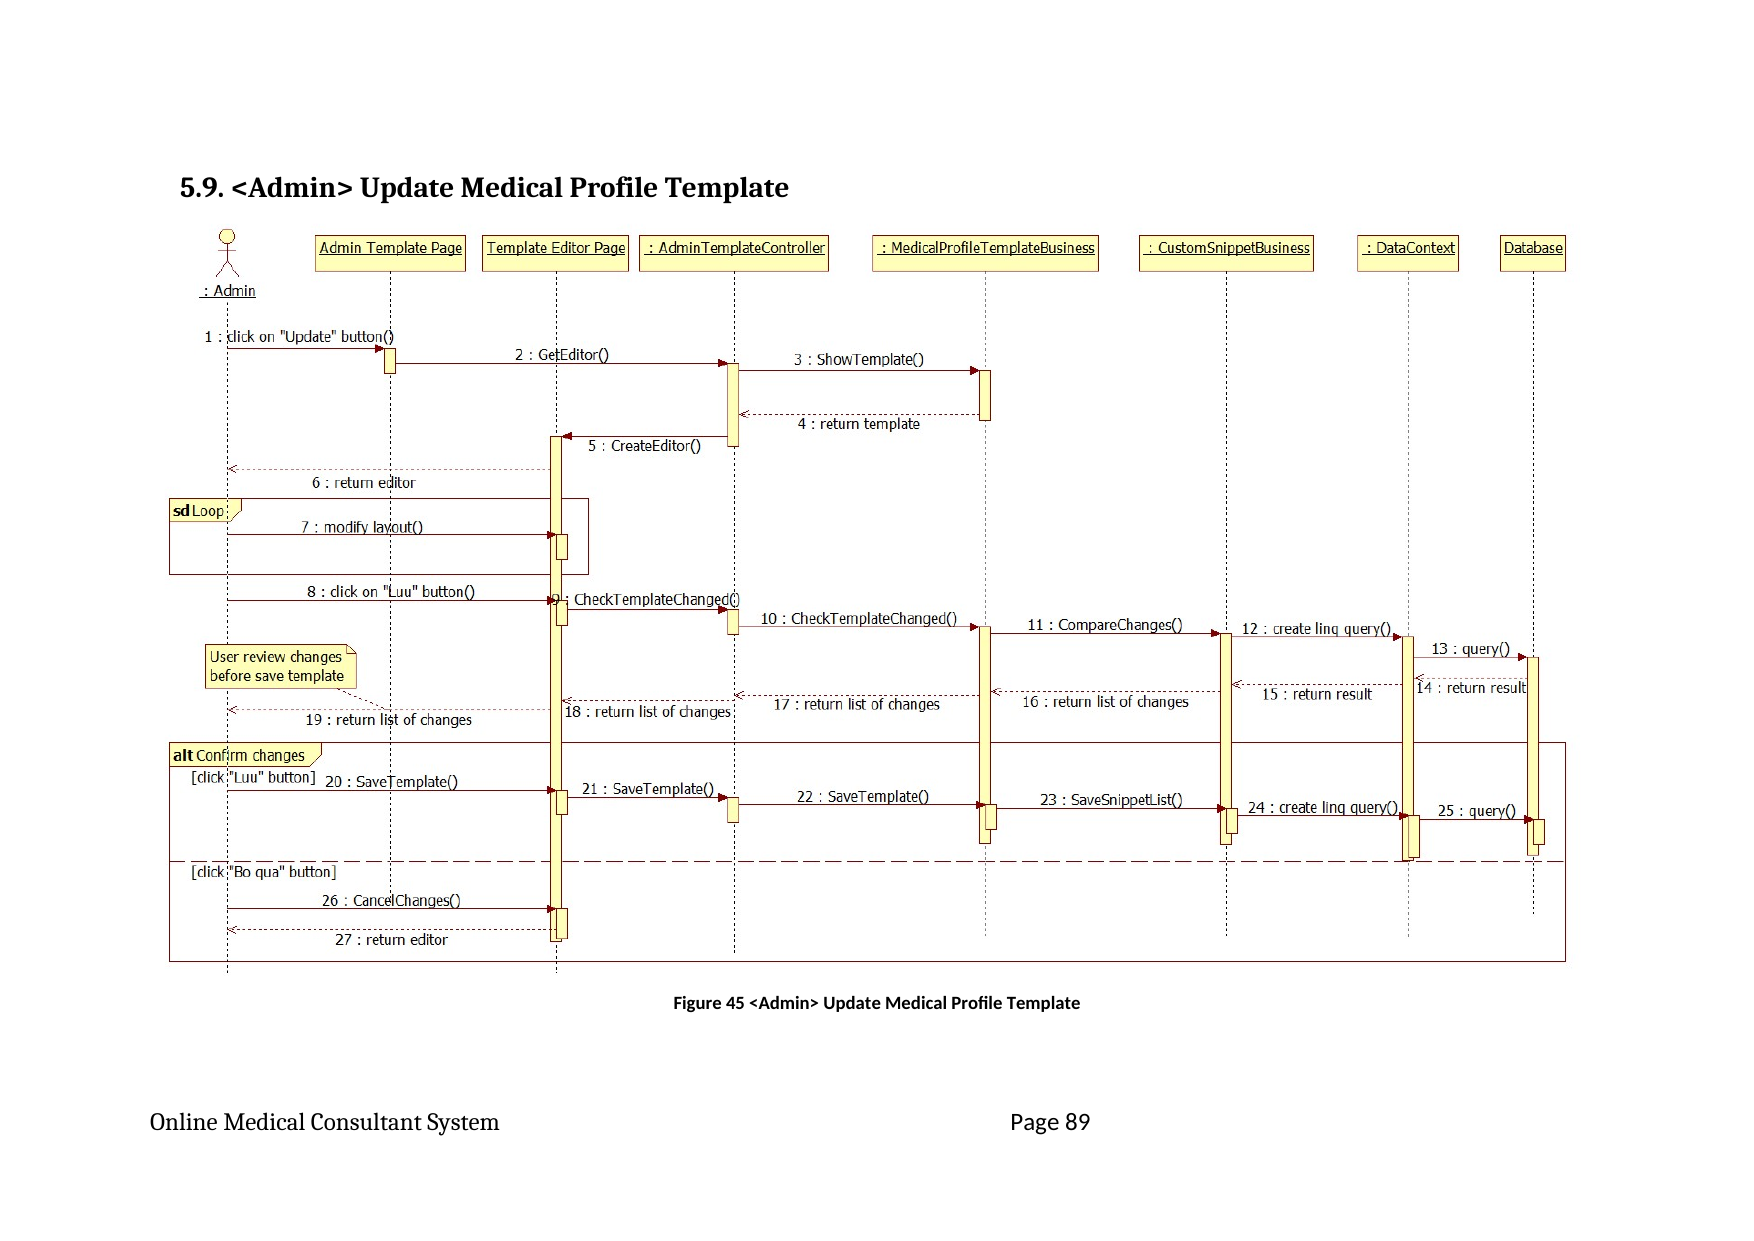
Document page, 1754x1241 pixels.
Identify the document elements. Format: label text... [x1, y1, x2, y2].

text Figure 45 <Admin> Update Medical Profile Template [150, 991, 1604, 1014]
subtitle <Admin> Update Medical Profile Template [180, 171, 1604, 204]
picture [150, 209, 1584, 991]
